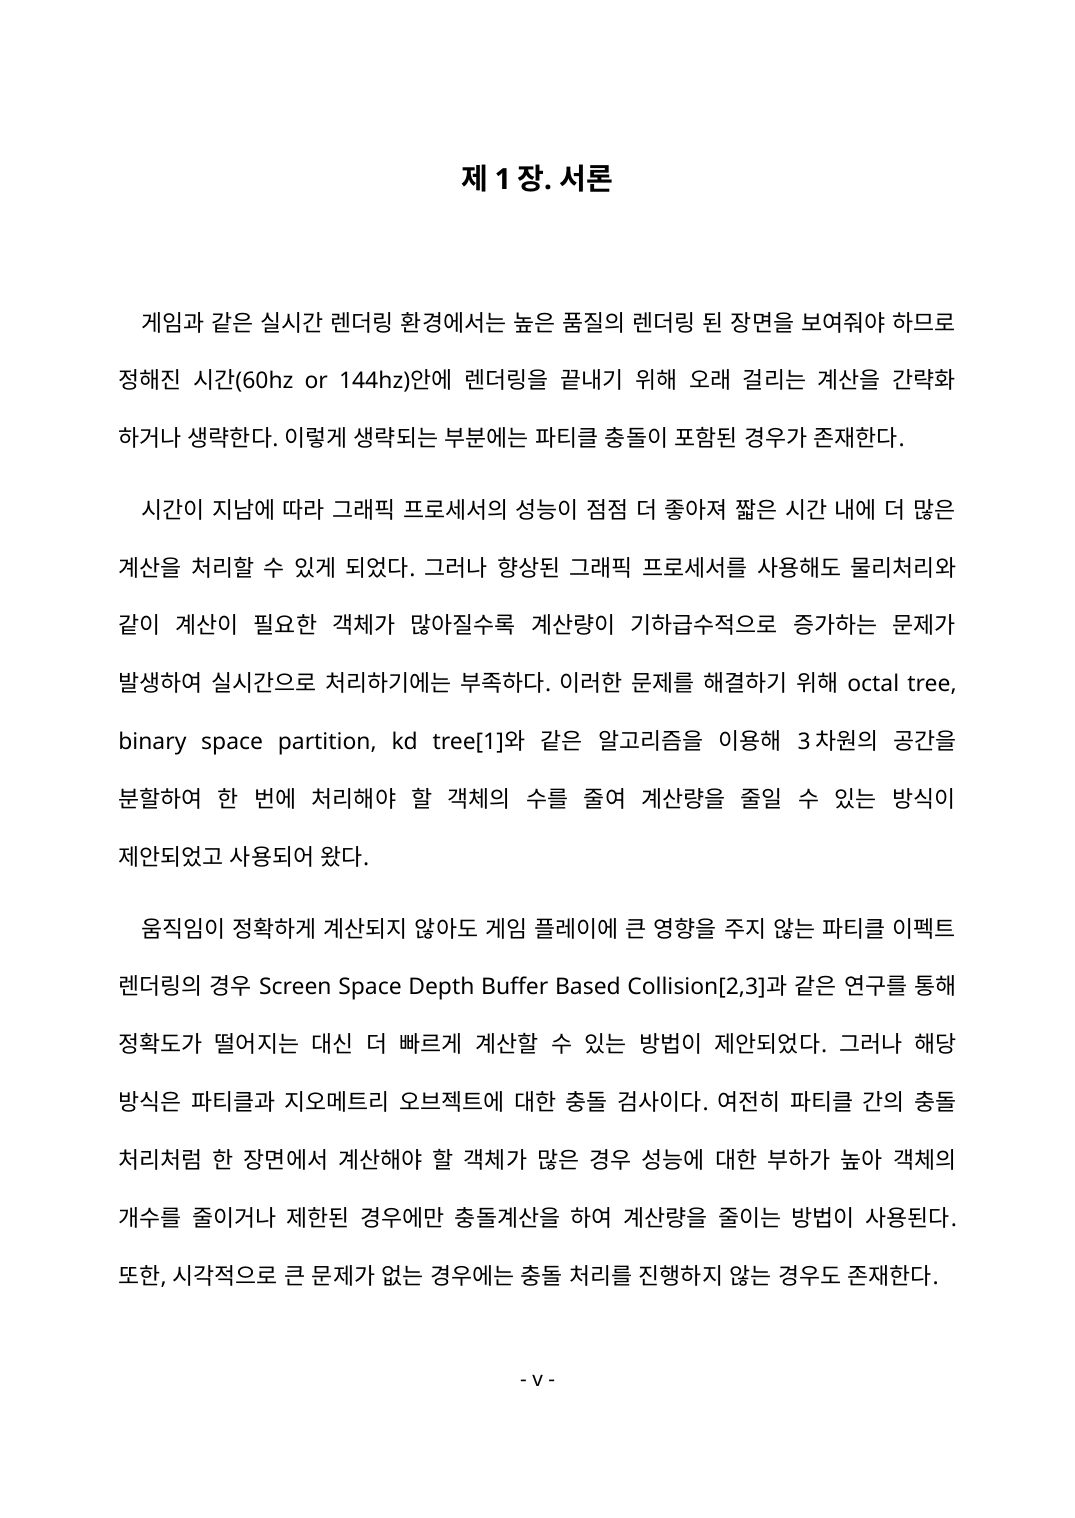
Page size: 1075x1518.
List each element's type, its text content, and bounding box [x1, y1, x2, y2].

text 시간이 지남에 따라 그래픽 프로세서의 성능이 점점 더 좋아져 짧은 시간 내에 더 많은 계산을 처리할 수 있게 되었다. 그러나 향상된 그래픽 프로세서를 사용해도 물리처리와 같이 계산이 필요한 객체가 많아질수록 계산량이 기하급수적으로 증가하는 문제가 발생하여 실시간으로 처리하기에는 부족하다. 이러한 문제를 해결하기 위해 octal tree, binary space partition, kd tree[1]와 같은 알고리즘을 이용해 3차원의 공간을 분할하여 한 번에 처리해야 할 객체의 수를 줄여 계산량을 줄일 수 있는 방식이 제안되었고 사용되어 왔다. [118, 485, 957, 879]
text 게임과 같은 실시간 렌더링 환경에서는 높은 품질의 렌더링 된 장면을 보여줘야 하므로 정해진 시간(60hz or 144hz)안에 렌더링을 끝내기 위해 오래 걸리는 계산을 간략화 하거나 생략한다. 이렇게 생략되는 부분에는 파티클 충돌이 포함된 경우가 존재한다. [118, 298, 957, 460]
text 제1장. 서론 [118, 153, 957, 200]
text 움직임이 정확하게 계산되지 않아도 게임 플레이에 큰 영향을 주지 않는 파티클 이펙트 렌더링의 경우 Screen Space Depth Buffer Based Collision[2,3]과 같은 연구를 통해 정확도가 떨어지는 대신 더 빠르게 계산할 수 있는 방법이 제안되었다. 그러나 해당 방식은 파티클과 지오메트리 오브젝트에 대한 충돌 검사이다. 여전히 파티클 간의 충돌 처리처럼 한 장면에서 계산해야 할 객체가 많은 경우 성능에 대한 부하가 높아 객체의 개수를 줄이거나 제한된 경우에만 충돌계산을 하여 계산량을 줄이는 방법이 사용된다. 또한, 시각적으로 큰 문제가 없는 경우에는 충돌 처리를 진행하지 않는 경우도 존재한다. [118, 904, 957, 1298]
